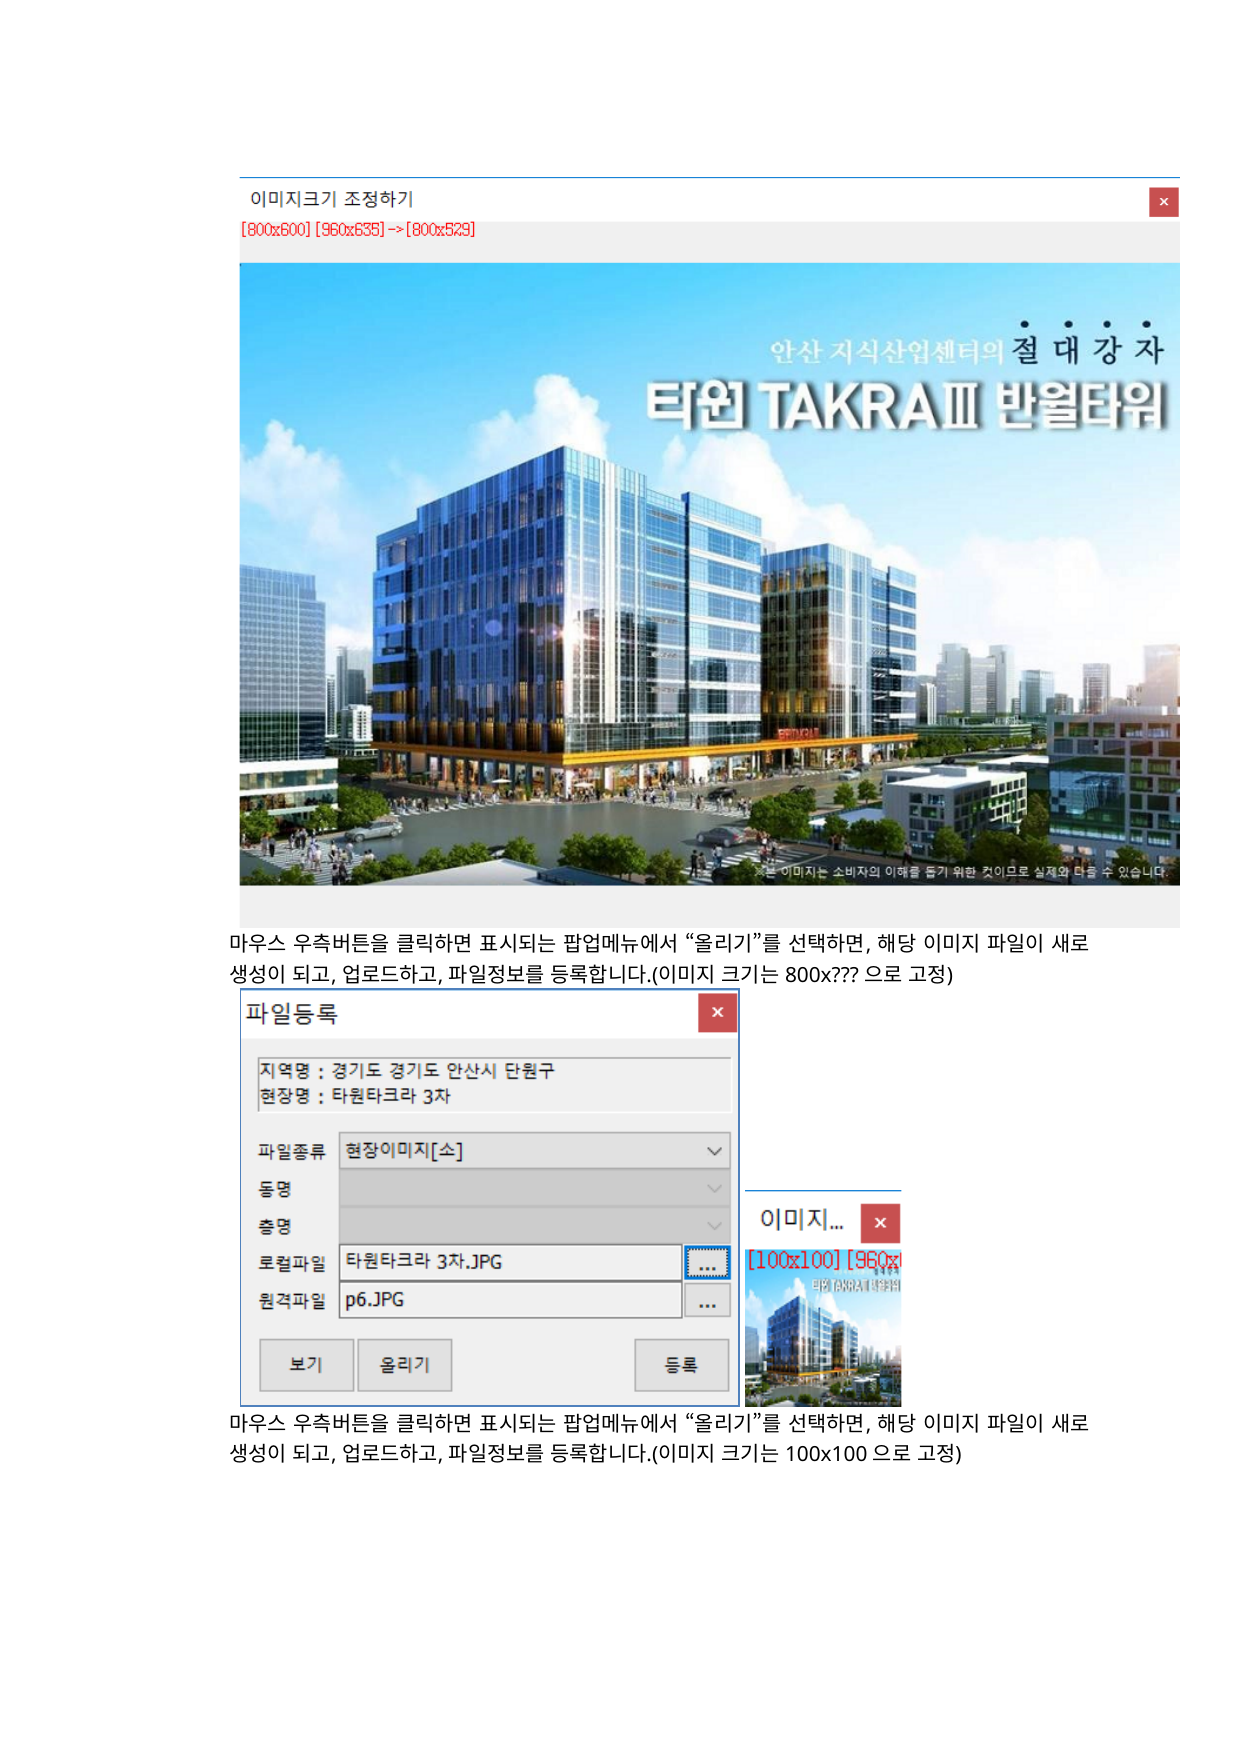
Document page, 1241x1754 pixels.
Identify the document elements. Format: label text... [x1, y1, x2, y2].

picture [239, 177, 1180, 928]
text 마우스 우측버튼을 클릭하면 표시되는 팝업메뉴에서 “올리기”를 선택하면, 해당 이미지 파일이 새로 생성이 되고, 업로드하고, 파일정보를 등록합니다.(이미지 크기는 800x??? 으로 고정) [229, 927, 1090, 988]
picture [241, 990, 738, 1405]
picture [745, 1190, 902, 1407]
text 마우스 우측버튼을 클릭하면 표시되는 팝업메뉴에서 “올리기”를 선택하면, 해당 이미지 파일이 새로 생성이 되고, 업로드하고, 파일정보를 등록합니다.(이미지 크기는 100x100 으로 고정) [229, 1407, 1090, 1467]
